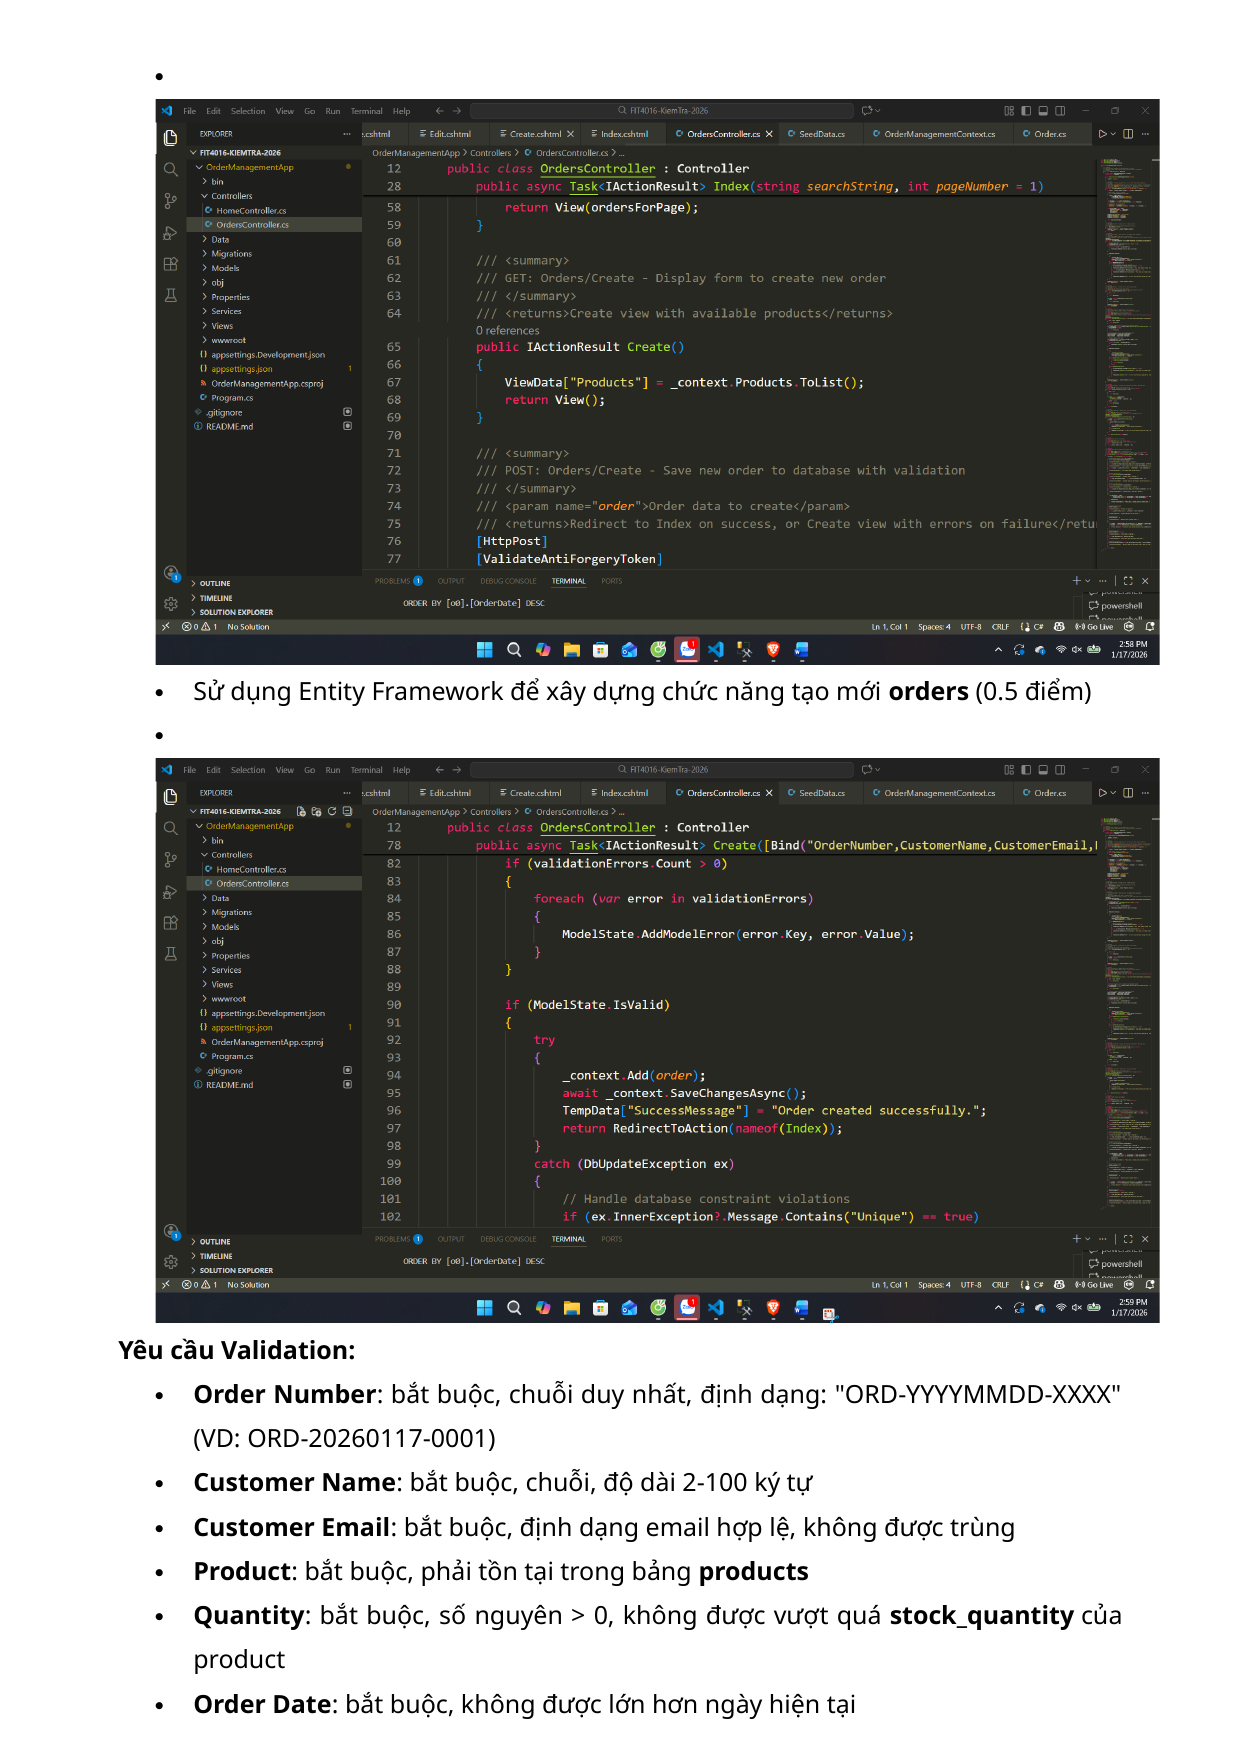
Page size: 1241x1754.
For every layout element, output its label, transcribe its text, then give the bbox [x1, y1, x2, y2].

list Order Number: bắt buộc, chuỗi duy nhất, định dạng: "ORD-YYYYMMDD-XXXX" (VD: ORD-20260117-0001) [156, 1377, 1122, 1455]
list Quantity: bắt buộc, số nguyên > 0, không được vượt quá stock_quantity của product [156, 1598, 1122, 1676]
list Customer Email: bắt buộc, định dạng email hợp lệ, không được trùng [156, 1509, 1122, 1543]
picture [155, 99, 1160, 665]
list Order Date: bắt buộc, không được lớn hơn ngày hiện tại [156, 1686, 1122, 1721]
text Yêu cầu Validation: [118, 1332, 1122, 1366]
list Customer Name: bắt buộc, chuỗi, độ dài 2-100 ký tự [156, 1465, 1122, 1499]
picture [155, 758, 1160, 1323]
list Sử dụng Entity Framework để xây dựng chức năng tạo mới orders (0.5 điểm) [156, 673, 1122, 708]
list Product: bắt buộc, phải tồn tại trong bảng products [156, 1554, 1122, 1588]
